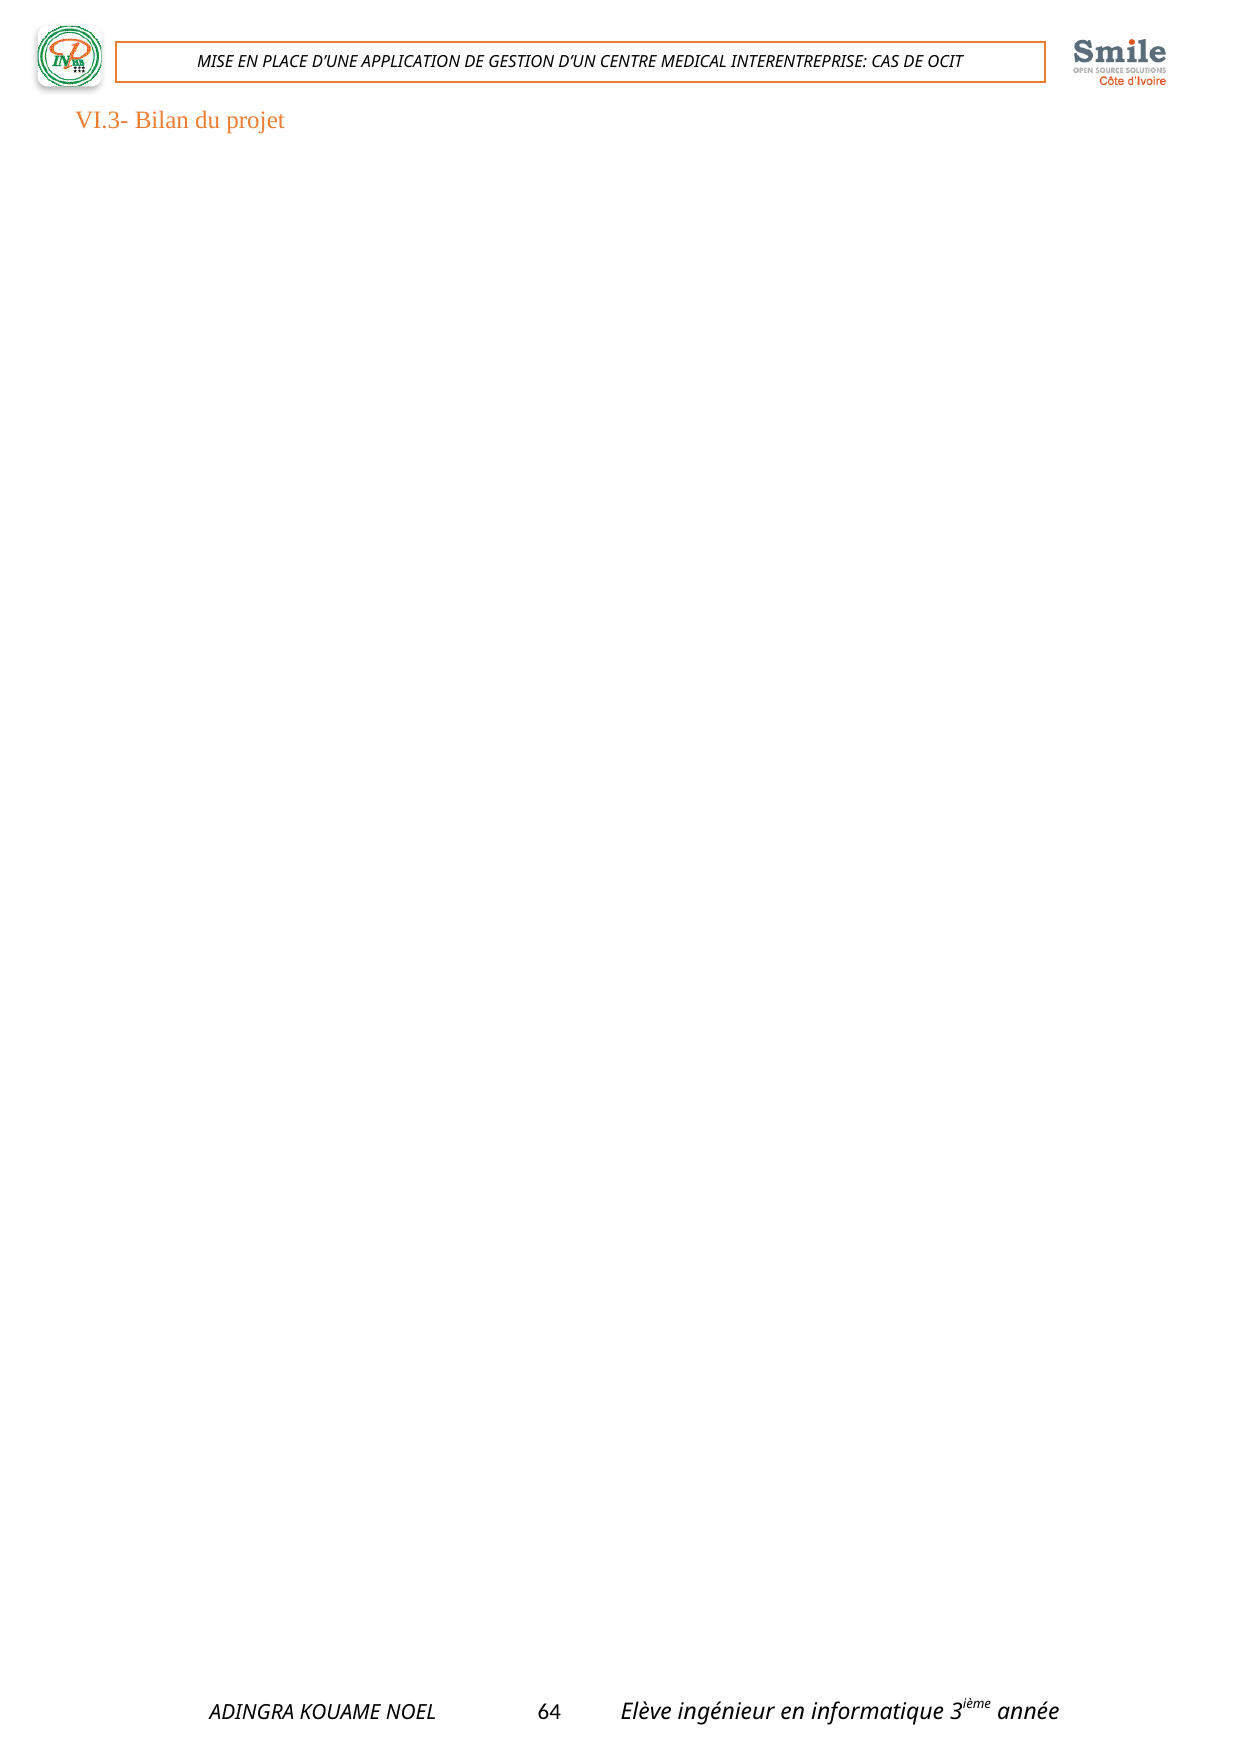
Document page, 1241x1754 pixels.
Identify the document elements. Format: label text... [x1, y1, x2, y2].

picture [1072, 37, 1167, 86]
subtitle VI.3- Bilan du projet [75, 105, 1165, 133]
